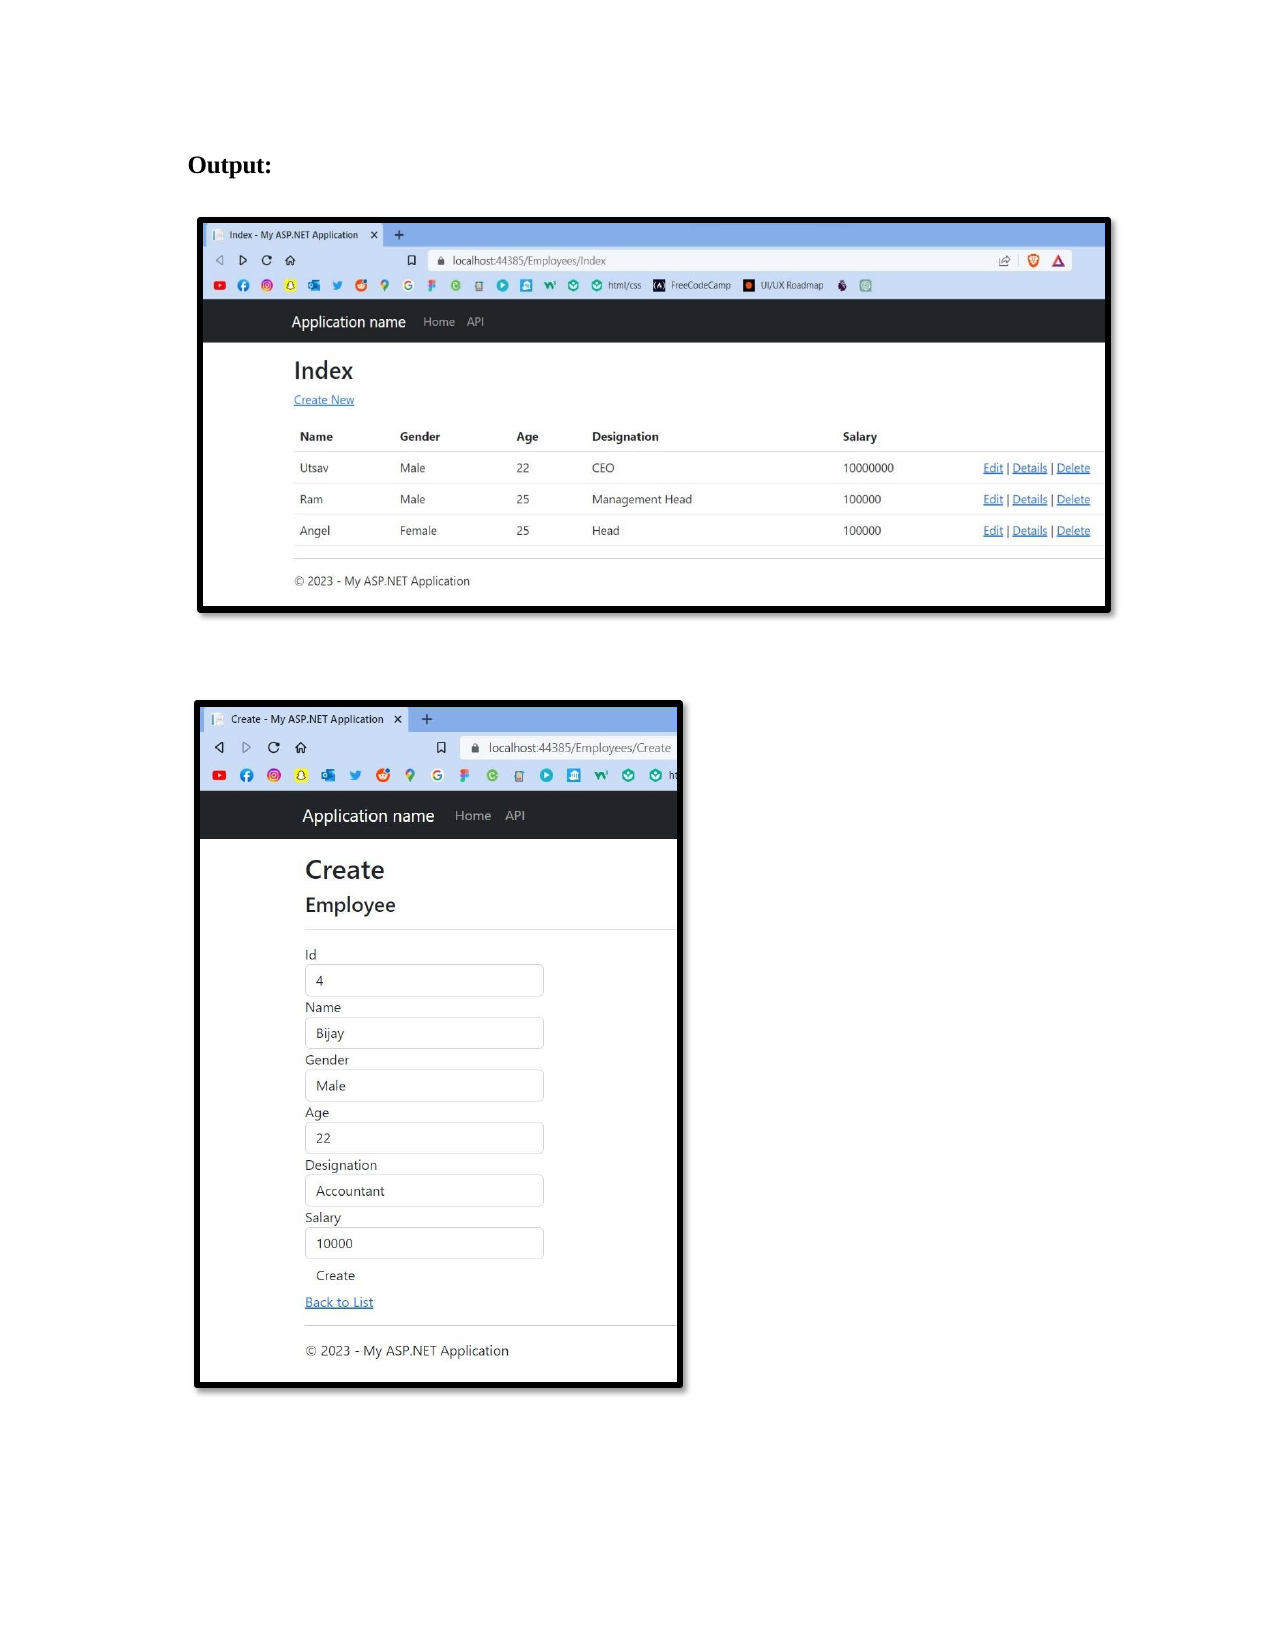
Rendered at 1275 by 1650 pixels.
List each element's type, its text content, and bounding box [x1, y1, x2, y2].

picture [195, 215, 1122, 624]
text Output: [187, 150, 1162, 179]
picture [190, 698, 694, 1400]
